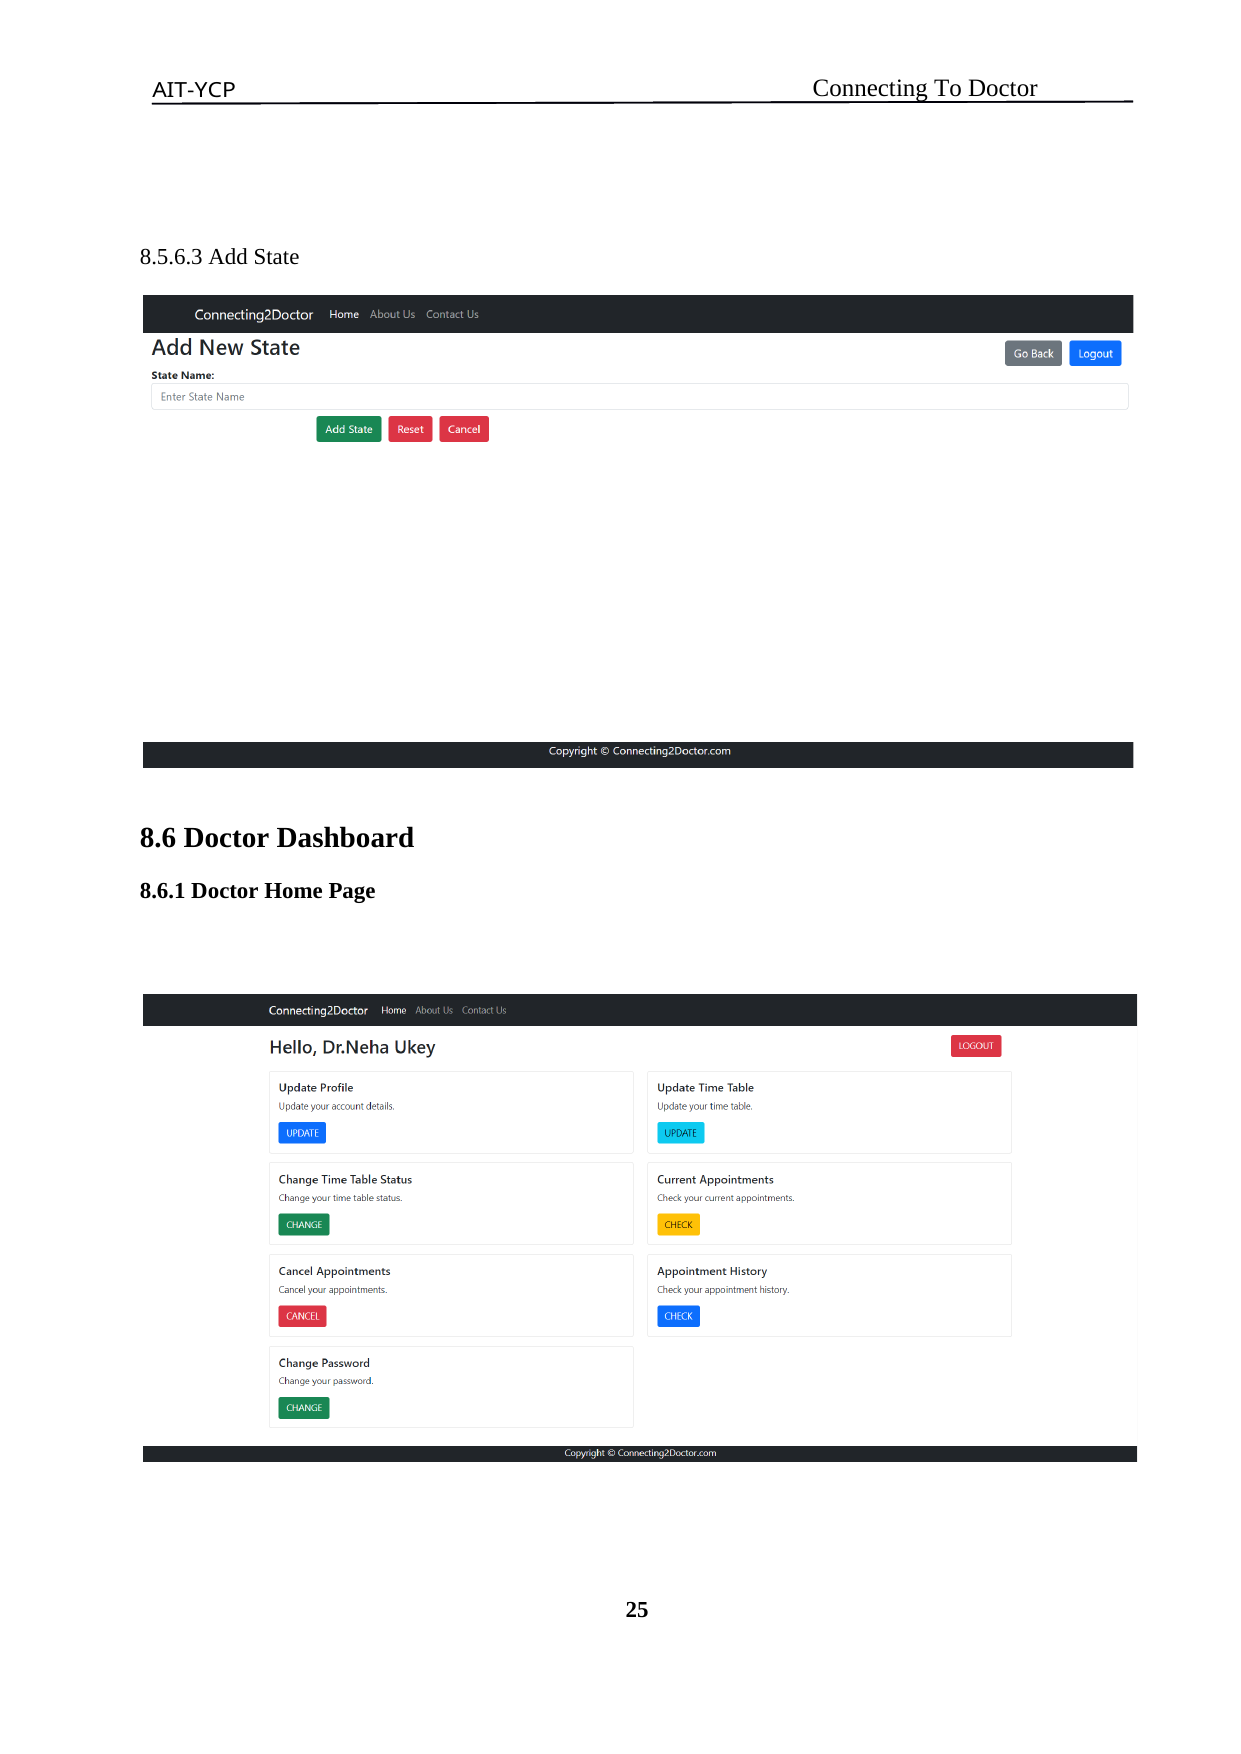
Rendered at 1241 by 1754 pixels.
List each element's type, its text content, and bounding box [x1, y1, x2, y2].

text 8.6 Doctor Dashboard [139, 820, 1134, 853]
text 8.5.6.3 Add State [139, 243, 1134, 269]
text 8.6.1 Doctor Home Page [139, 877, 1134, 904]
picture [142, 295, 1134, 768]
picture [143, 994, 1138, 1462]
